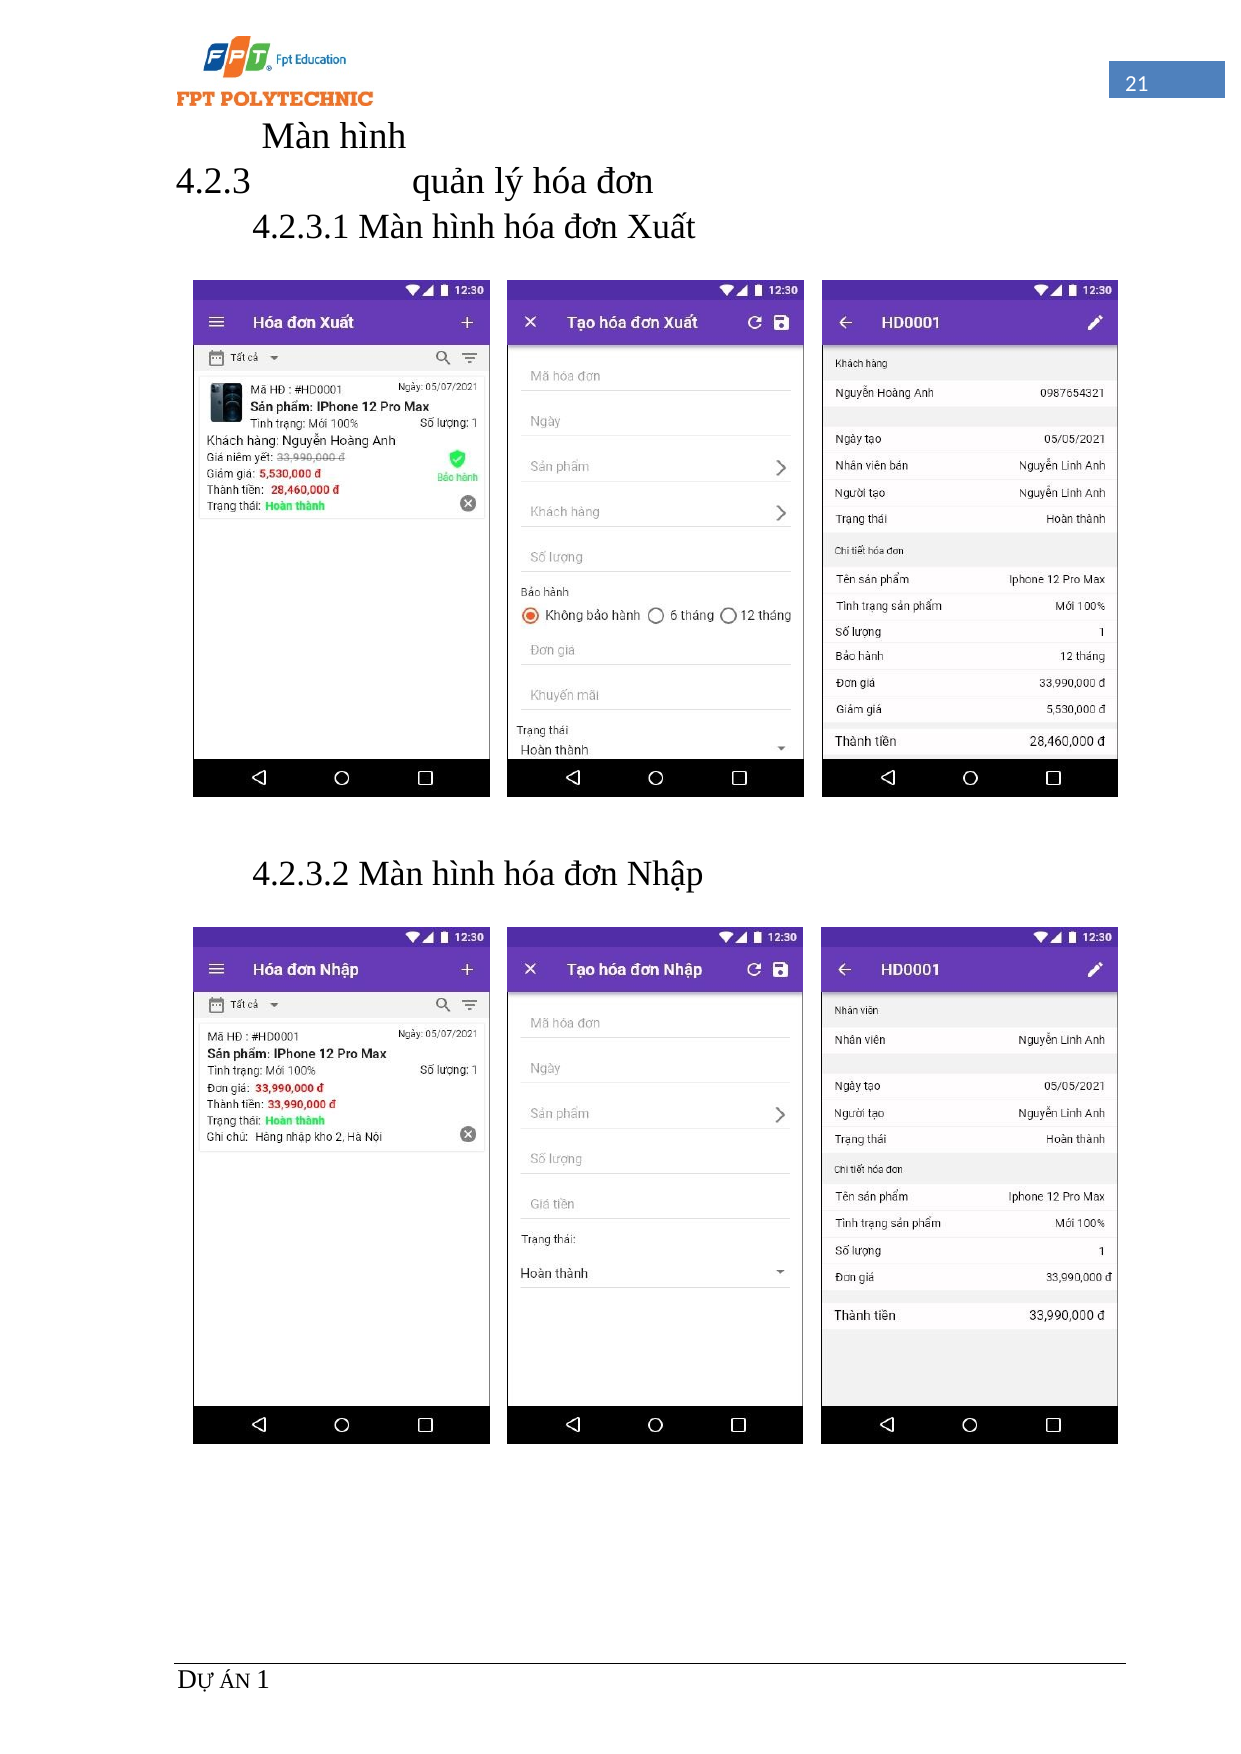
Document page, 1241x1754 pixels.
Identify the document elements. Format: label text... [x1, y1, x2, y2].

text 4.2.3.1 Màn hình hóa đơn Xuất [252, 205, 1086, 246]
picture [822, 280, 1118, 797]
picture [193, 280, 490, 797]
picture [193, 927, 490, 1444]
picture [177, 36, 375, 106]
text 4.2.3.2 Màn hình hóa đơn Nhập [252, 852, 1086, 893]
picture [507, 927, 803, 1444]
picture [507, 280, 804, 797]
picture [821, 927, 1118, 1444]
text 4.2.3 quản lý hóa đơn [176, 159, 1120, 202]
